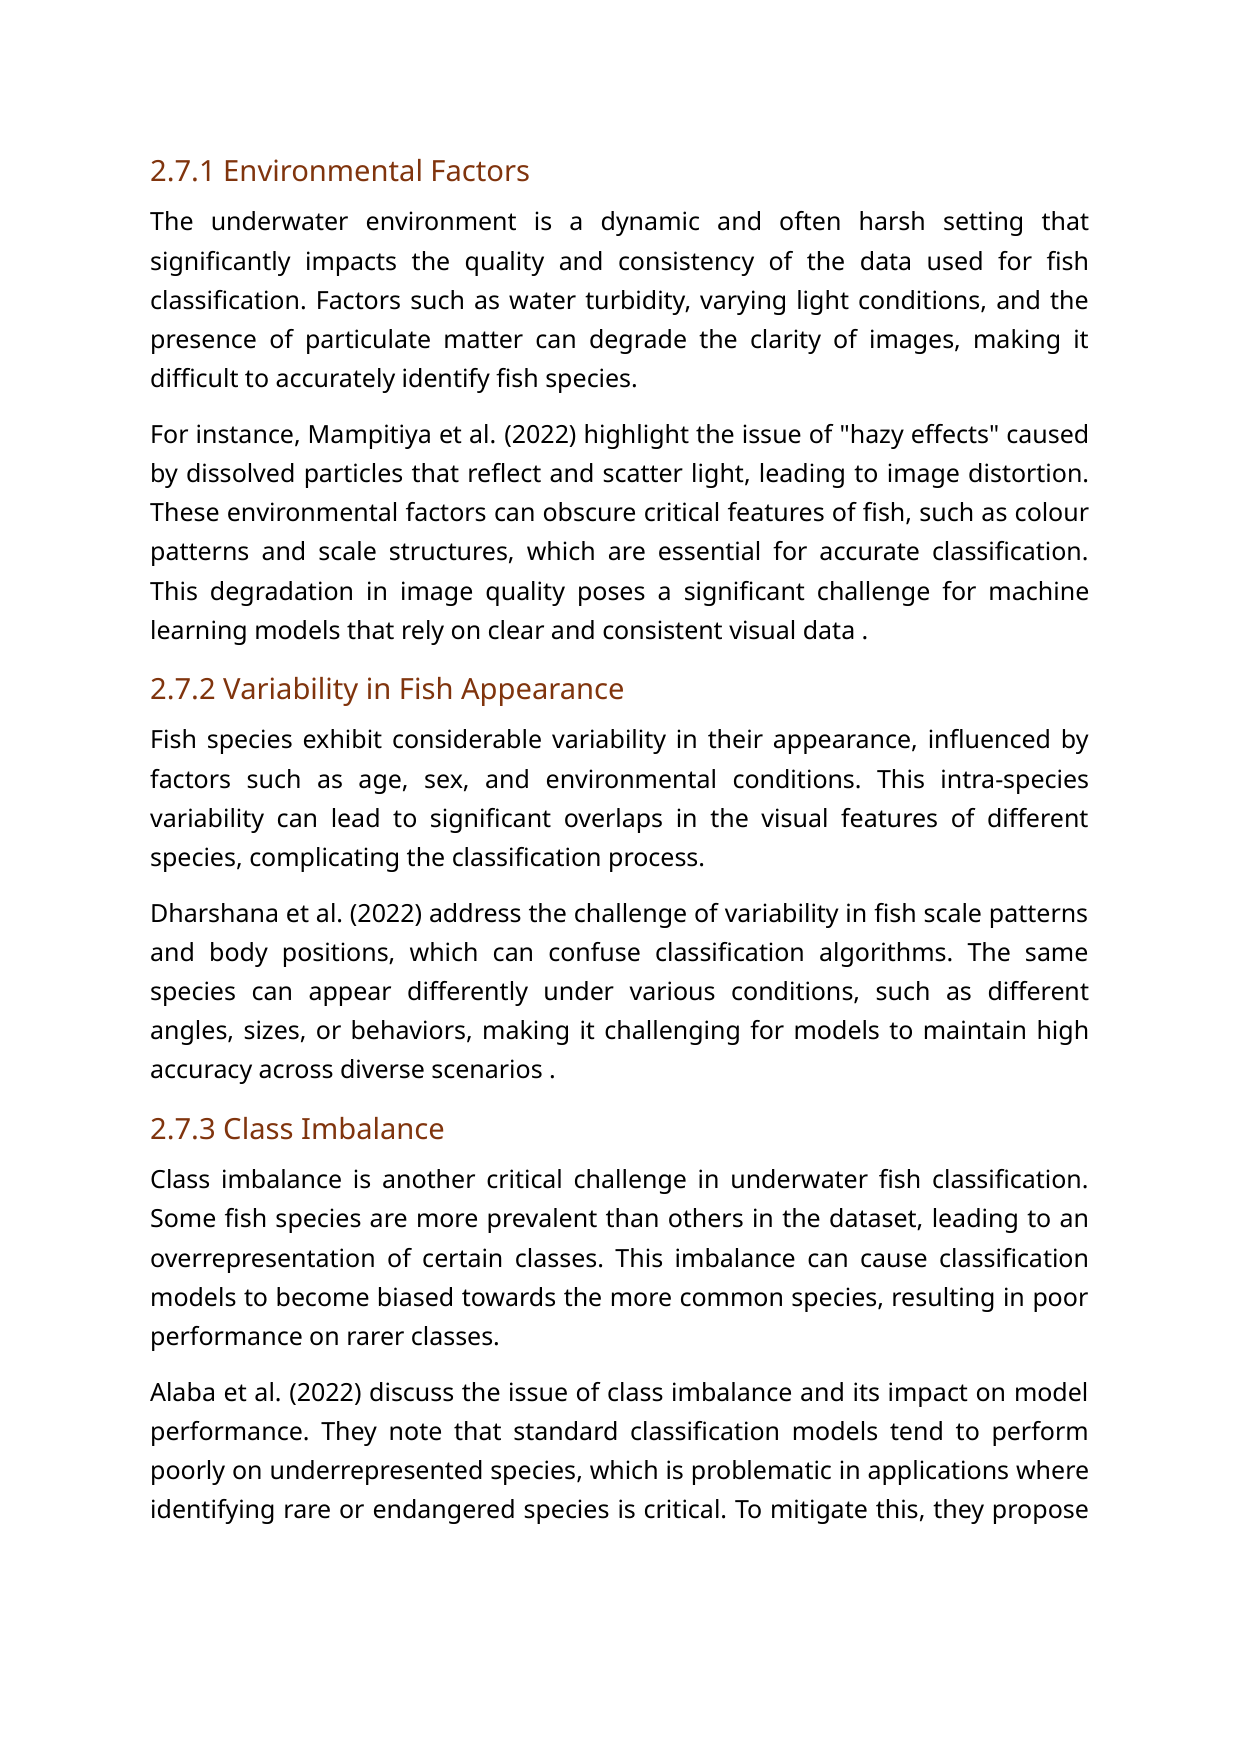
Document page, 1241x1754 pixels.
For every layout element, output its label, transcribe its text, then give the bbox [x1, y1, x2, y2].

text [150, 1374, 1090, 1526]
text The underwater environment is a dynamic and often harsh setting that significantly impacts the quality and consistency of the data used for fish classification. Factors such as water turbidity, varying light conditions, and the presence of particulate matter can degrade the clarity of images, making it difficult to accurately identify fish species. [150, 204, 1090, 395]
text Dharshana et al. (2022) address the challenge of variability in fish scale patterns and body positions, which can confuse classification algorithms. The same species can appear differently under various conditions, such as different angles, sizes, or behaviors, making it challenging for models to maintain high accuracy across diverse scenarios . [150, 895, 1090, 1086]
text Class imbalance is another critical challenge in underwater fish classification. Some fish species are more prevalent than others in the dataset, leading to an overrepresentation of certain classes. This imbalance can cause classification models to become biased towards the more common species, resulting in poor performance on rarer classes. [150, 1162, 1090, 1353]
text Fish species exhibit considerable variability in their appearance, influenced by factors such as age, sex, and environmental conditions. This intra-species variability can lead to significant overlaps in the visual features of different species, complicating the classification process. [150, 722, 1090, 874]
subtitle 2.7.1 Environmental Factors [150, 150, 1090, 190]
subtitle 2.7.2 Variability in Fish Appearance [150, 668, 1090, 708]
subtitle 2.7.3 Class Imbalance [150, 1108, 1090, 1148]
text For instance, Mampitiya et al. (2022) highlight the issue of "hazy effects" caused by dissolved particles that reflect and scatter light, leading to image distortion. These environmental factors can obscure critical features of fish, such as colour patterns and scale structures, which are essential for accurate classification. This degradation in image quality poses a significant challenge for machine learning models that rely on clear and consistent visual data . [150, 416, 1090, 646]
